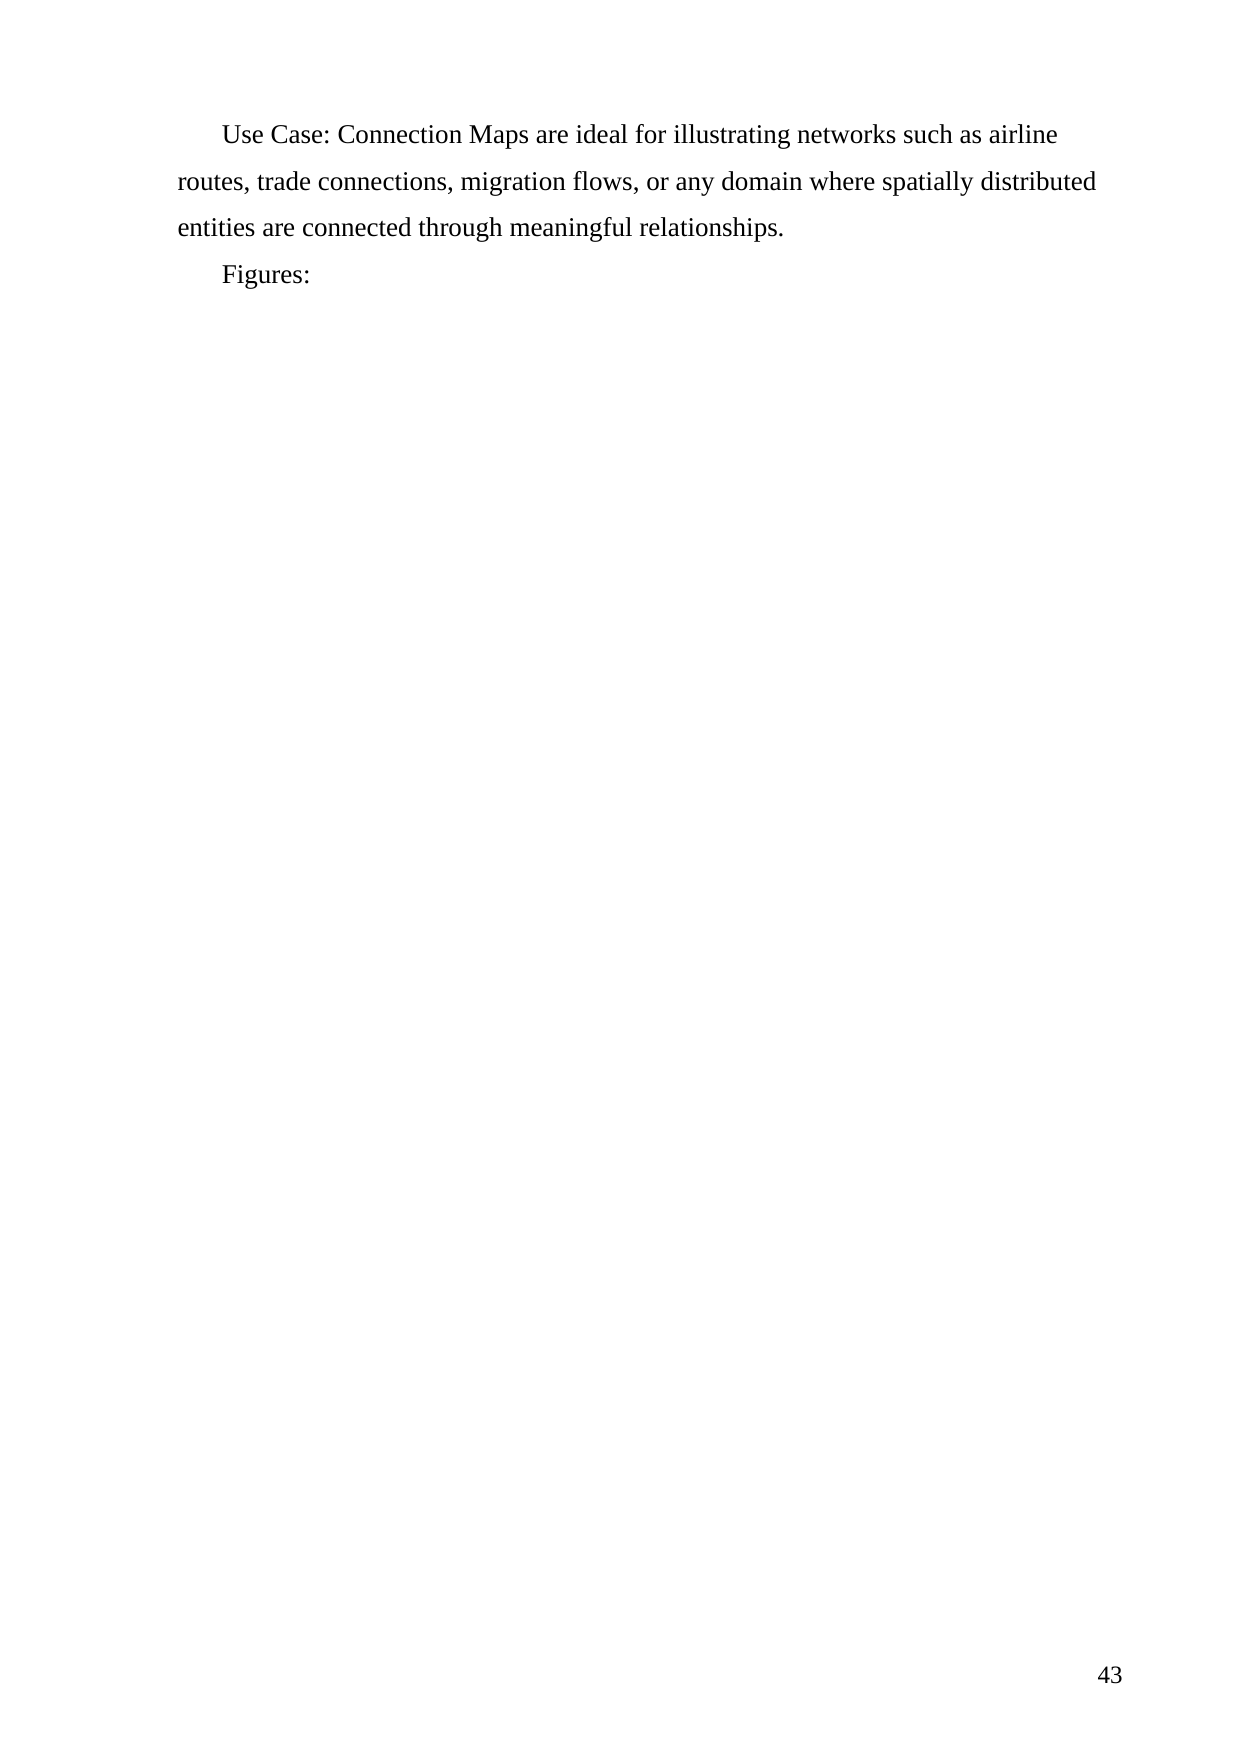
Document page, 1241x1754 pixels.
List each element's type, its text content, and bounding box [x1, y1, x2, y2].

text Figures: [177, 258, 1122, 289]
text Use Case: Connection Maps are ideal for illustrating networks such as airline routes, trade connections, migration flows, or any domain where spatially distributed entities are connected through meaningful relationships. [177, 118, 1122, 243]
